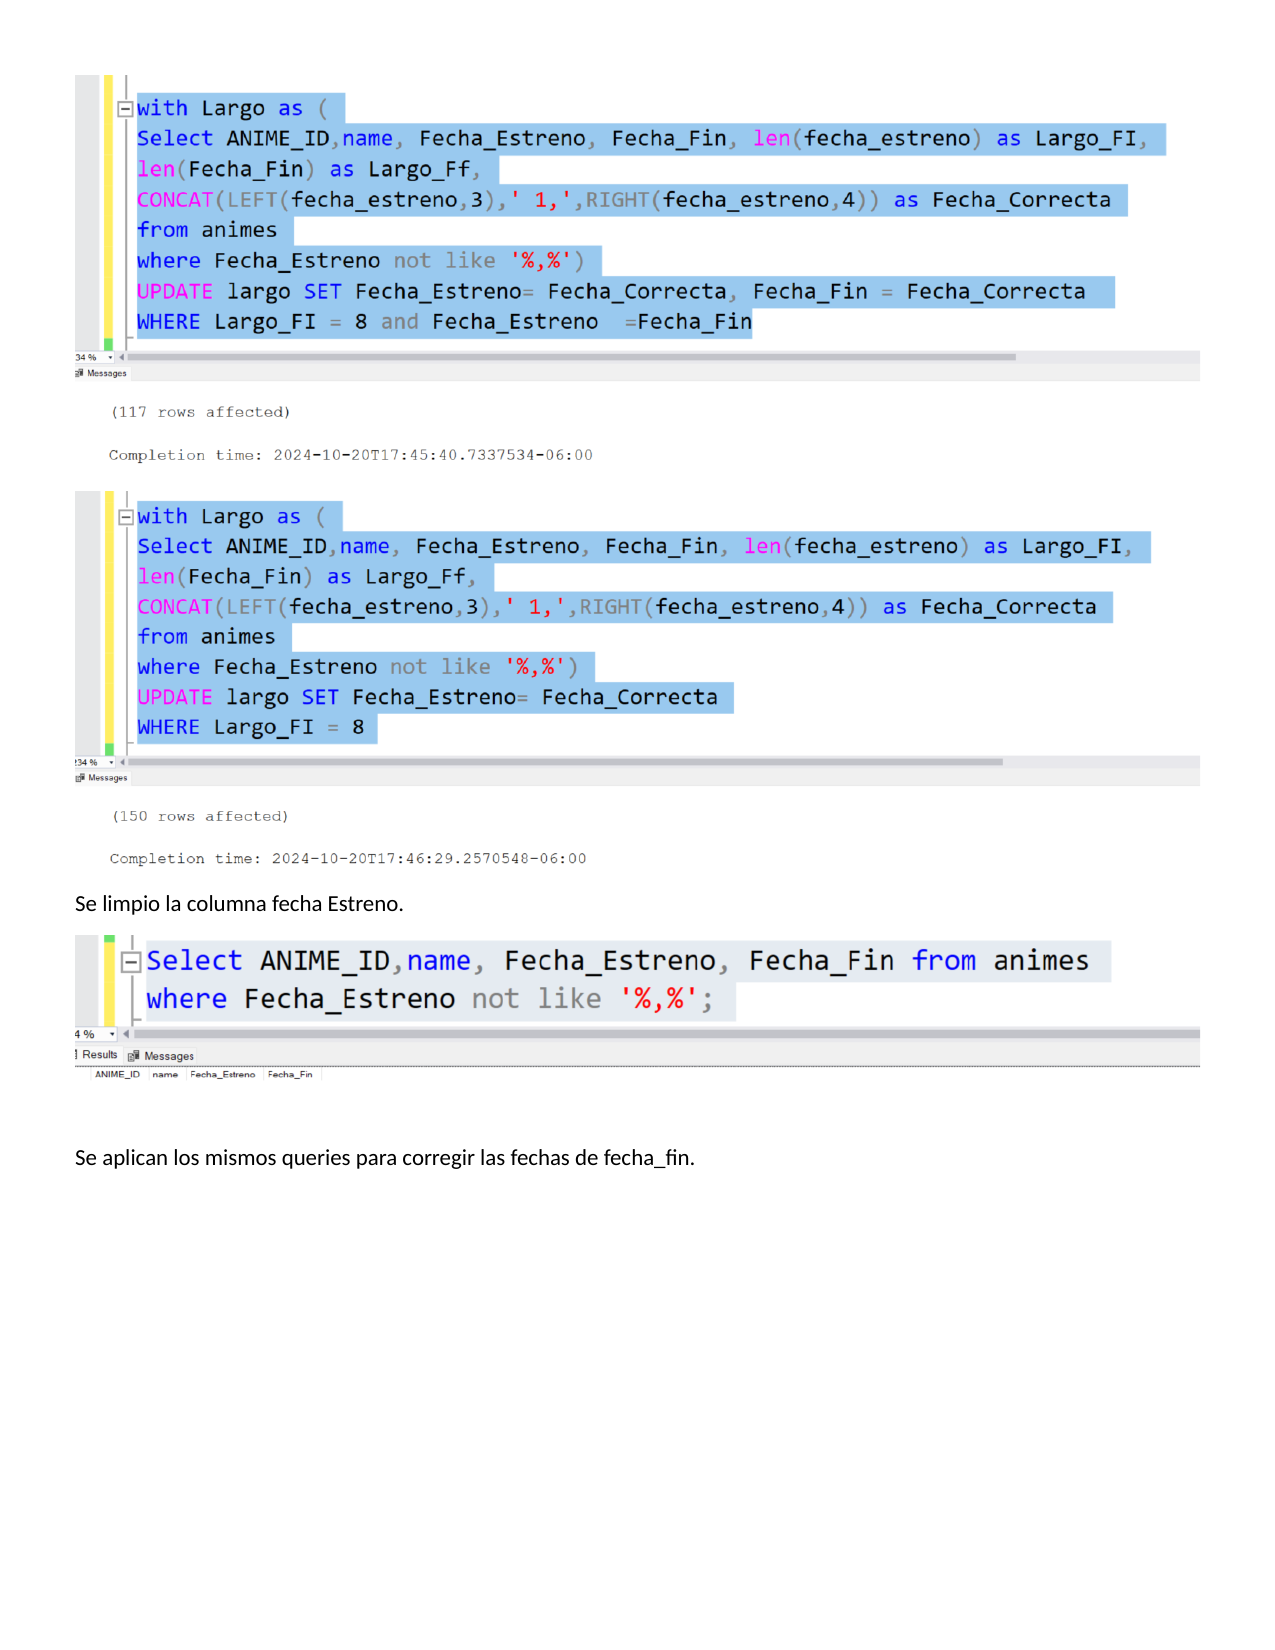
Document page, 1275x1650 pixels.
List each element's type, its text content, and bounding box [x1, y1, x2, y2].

picture [75, 75, 1200, 473]
picture [75, 491, 1200, 871]
picture [75, 935, 1200, 1124]
text Se limpio la columna fecha Estreno. [75, 889, 1200, 917]
text Se aplican los mismos queries para corregir las fechas de fecha_fin. [75, 1143, 1200, 1171]
